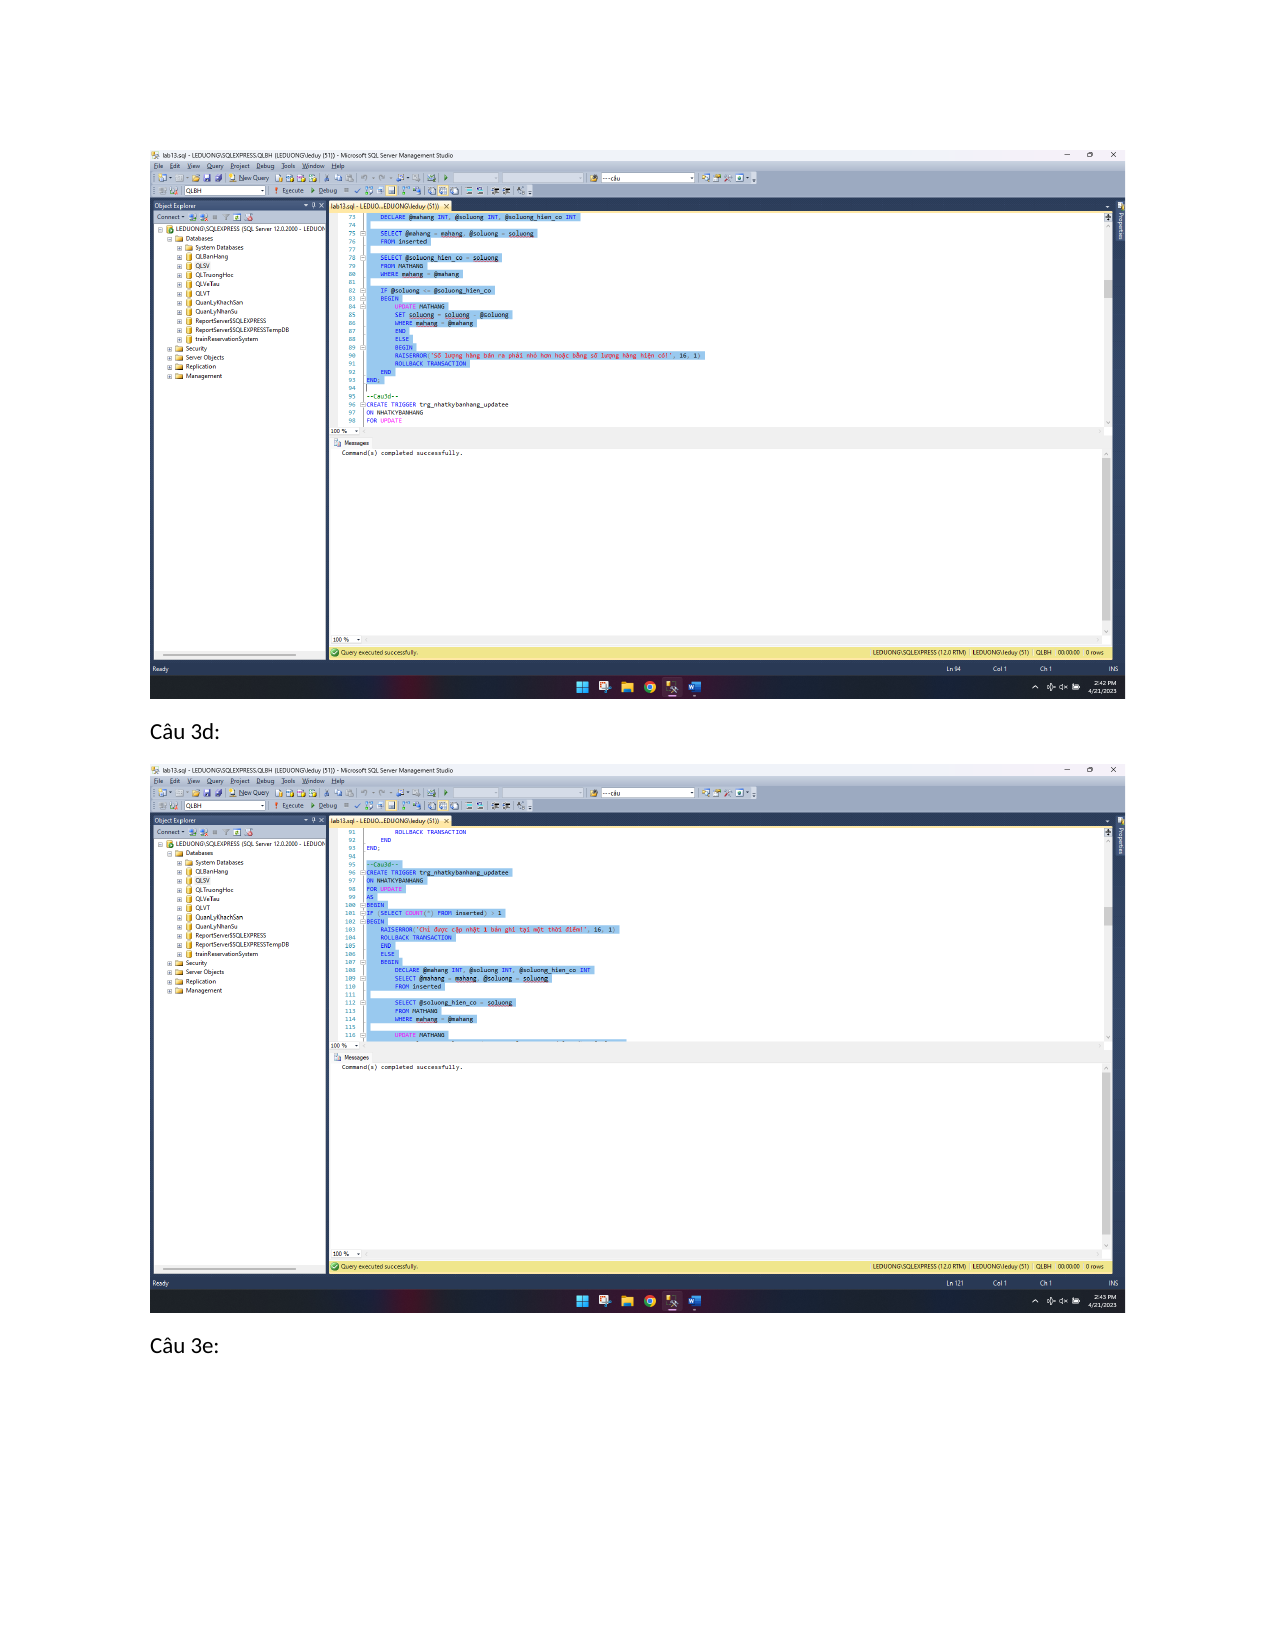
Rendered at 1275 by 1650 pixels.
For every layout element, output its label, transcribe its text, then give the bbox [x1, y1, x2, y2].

picture [150, 764, 1125, 1313]
text Câu 3e: [150, 1331, 1125, 1359]
text Câu 3d: [150, 717, 1125, 745]
picture [150, 150, 1125, 699]
